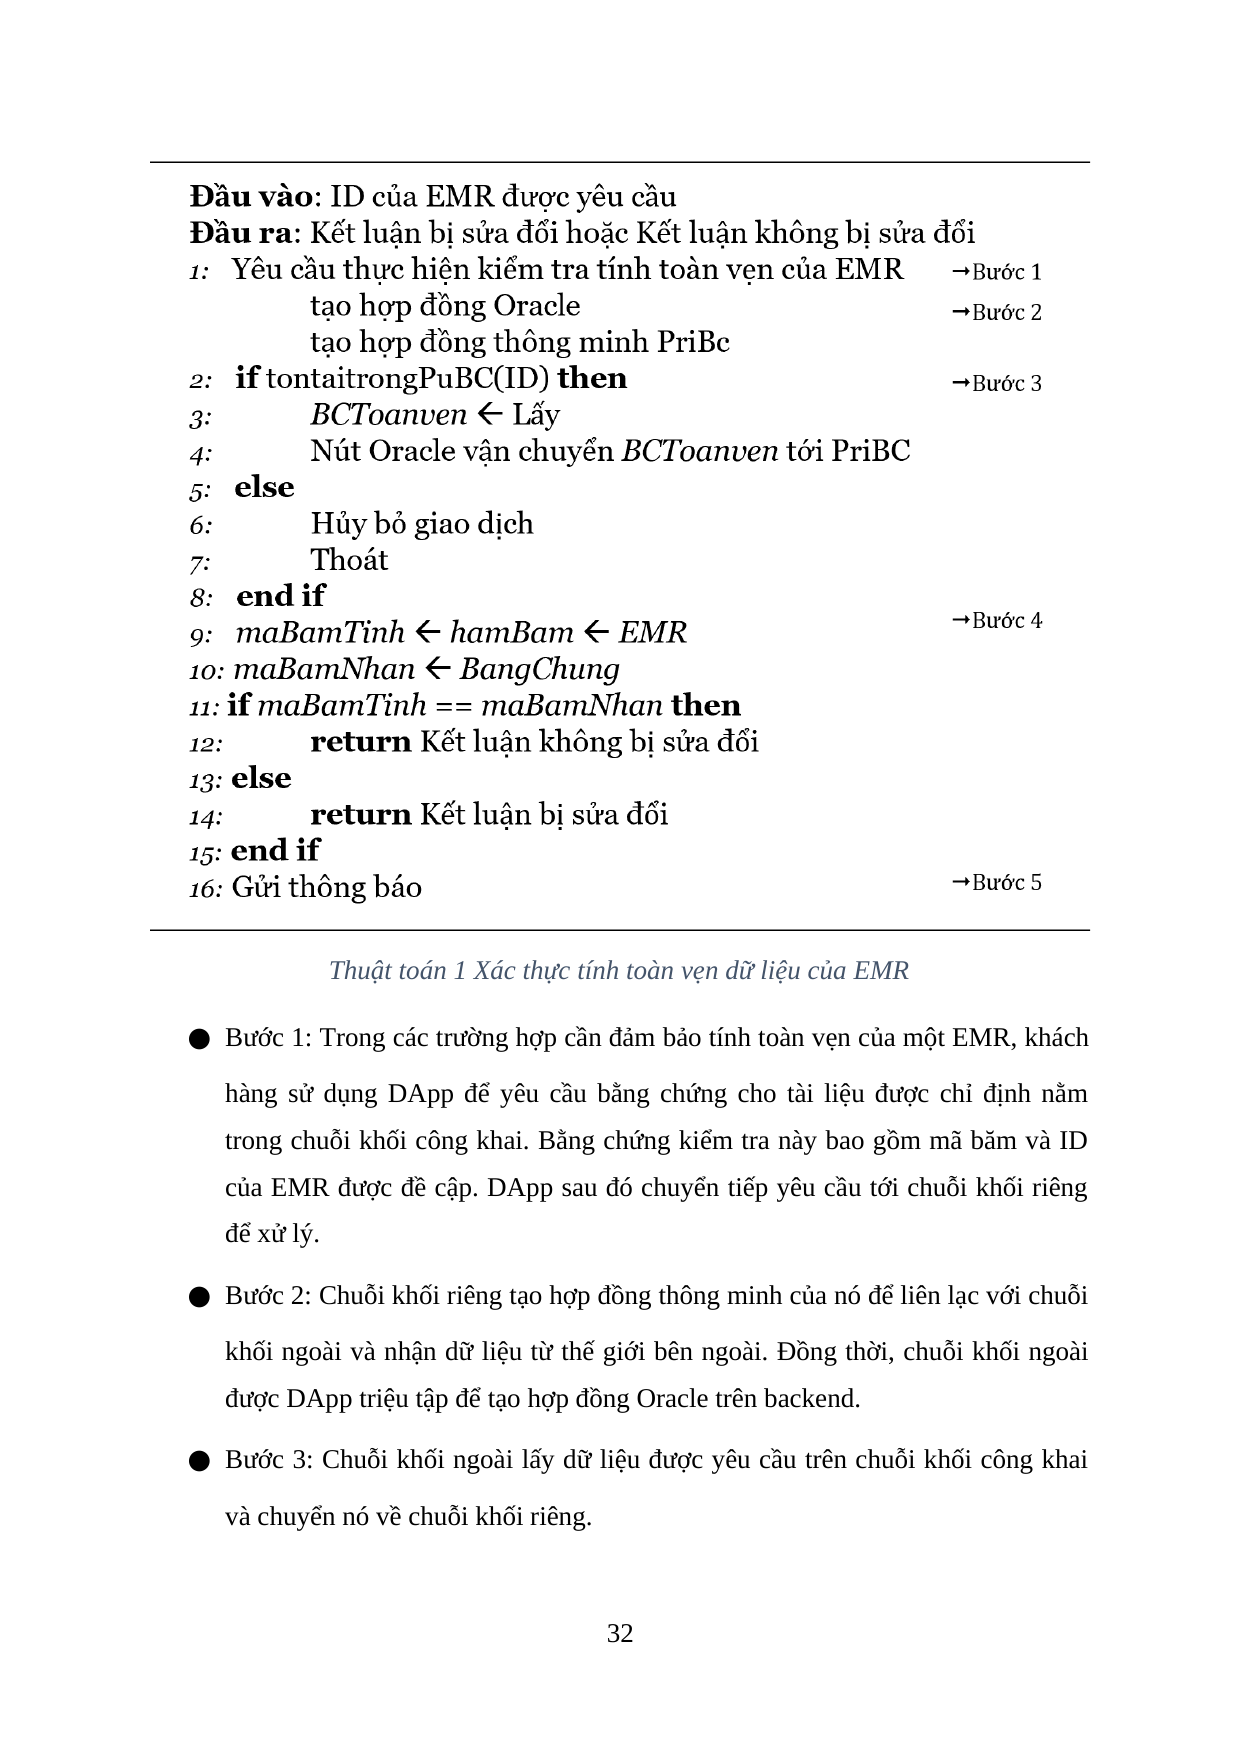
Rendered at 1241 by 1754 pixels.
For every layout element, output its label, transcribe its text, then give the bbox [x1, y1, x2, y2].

list Bước 1: Trong các trường hợp cần đảm bảo tính toàn vẹn của một EMR, khách hàng sử dụng DApp để yêu cầu bằng chứng cho tài liệu được chỉ định nằm trong chuỗi khối công khai. Bằng chứng kiểm tra này bao gồm mã băm và ID của EMR được đề cập. DApp sau đó chuyển tiếp yêu cầu tới chuỗi khối riêng để xử lý. [187, 1006, 1090, 1249]
text Thuật toán 1 Xác thực tính toàn vẹn dữ liệu của EMR [150, 954, 1090, 986]
picture [150, 150, 1091, 936]
list Bước 2: Chuỗi khối riêng tạo hợp đồng thông minh của nó để liên lạc với chuỗi khối ngoài và nhận dữ liệu từ thế giới bên ngoài. Đồng thời, chuỗi khối ngoài được DApp triệu tập để tạo hợp đồng Oracle trên backend. [187, 1264, 1090, 1413]
list Bước 3: Chuỗi khối ngoài lấy dữ liệu được yêu cầu trên chuỗi khối công khai và chuyển nó về chuỗi khối riêng. [187, 1428, 1090, 1531]
